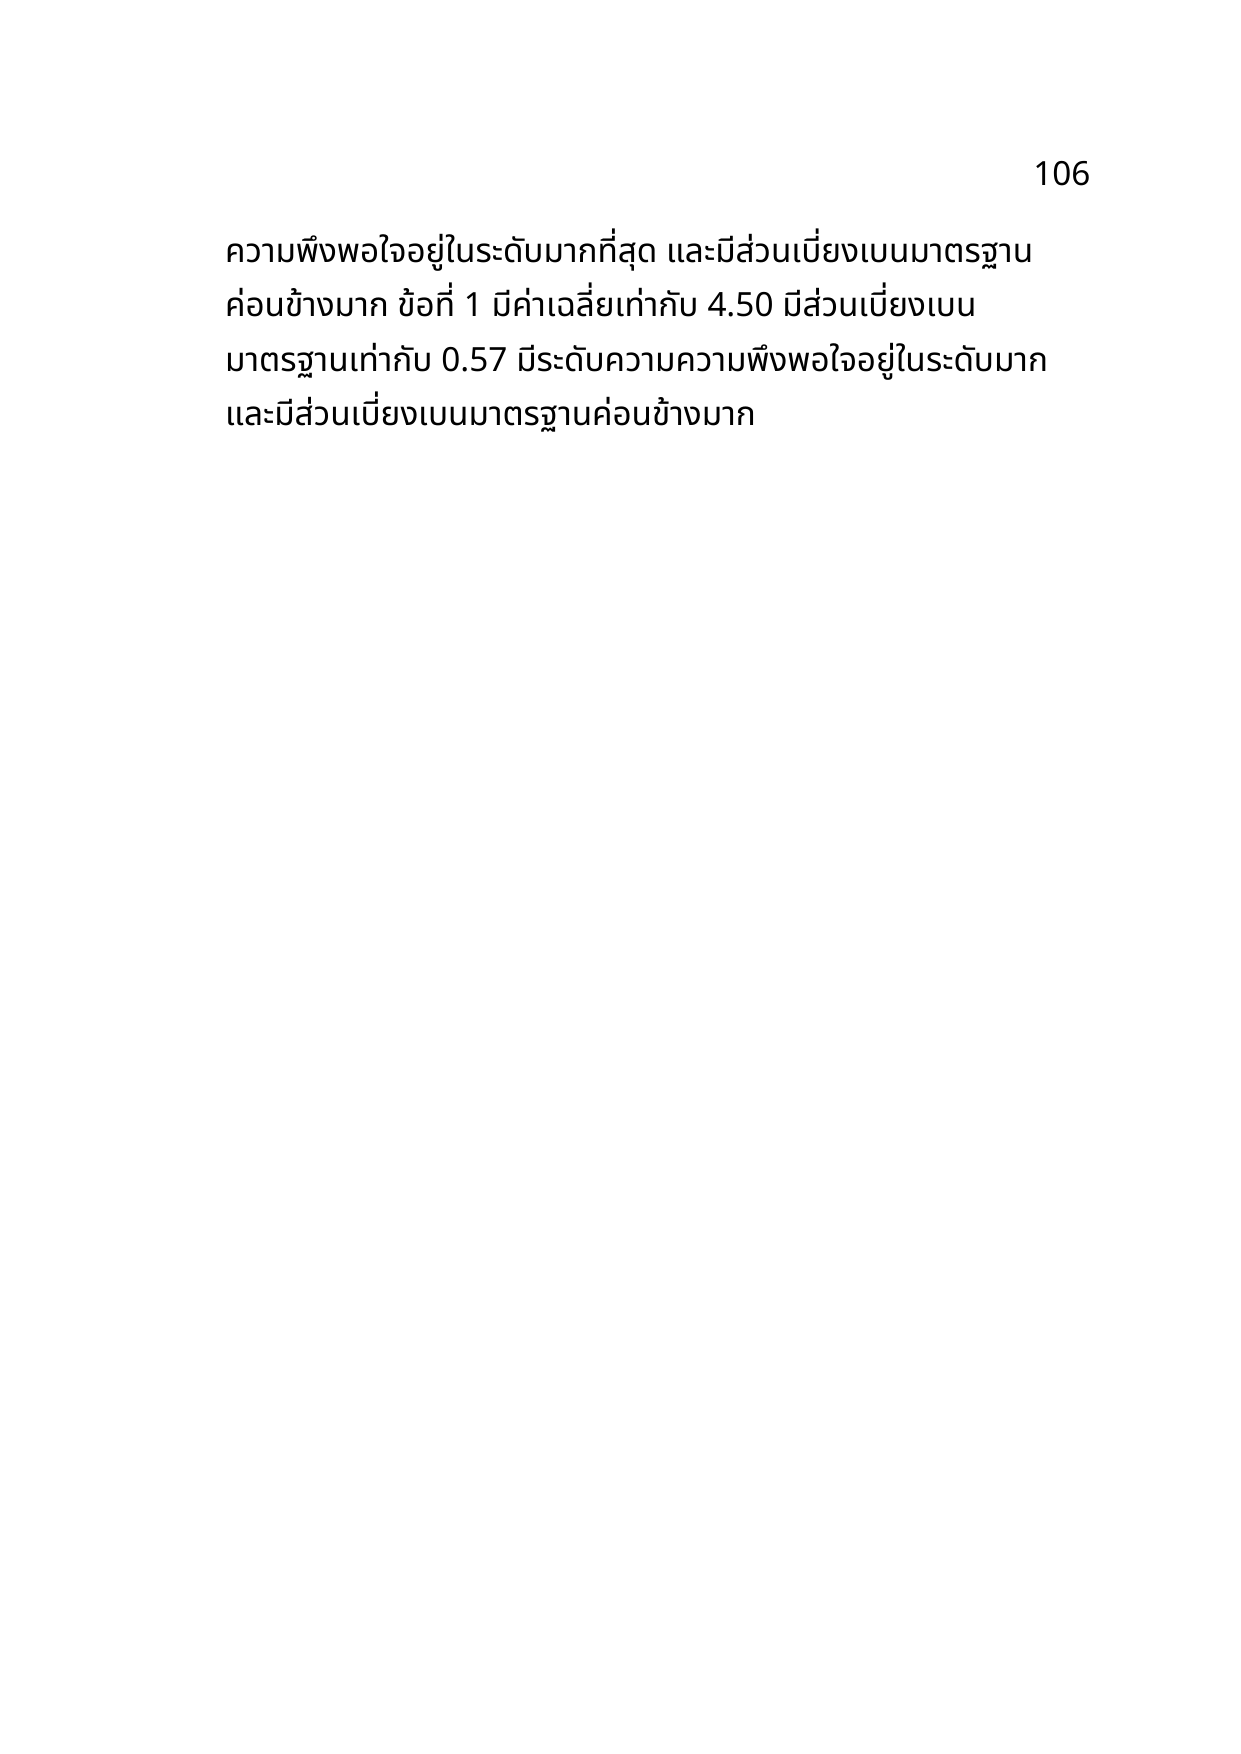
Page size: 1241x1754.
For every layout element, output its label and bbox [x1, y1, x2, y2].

text [225, 227, 1090, 441]
